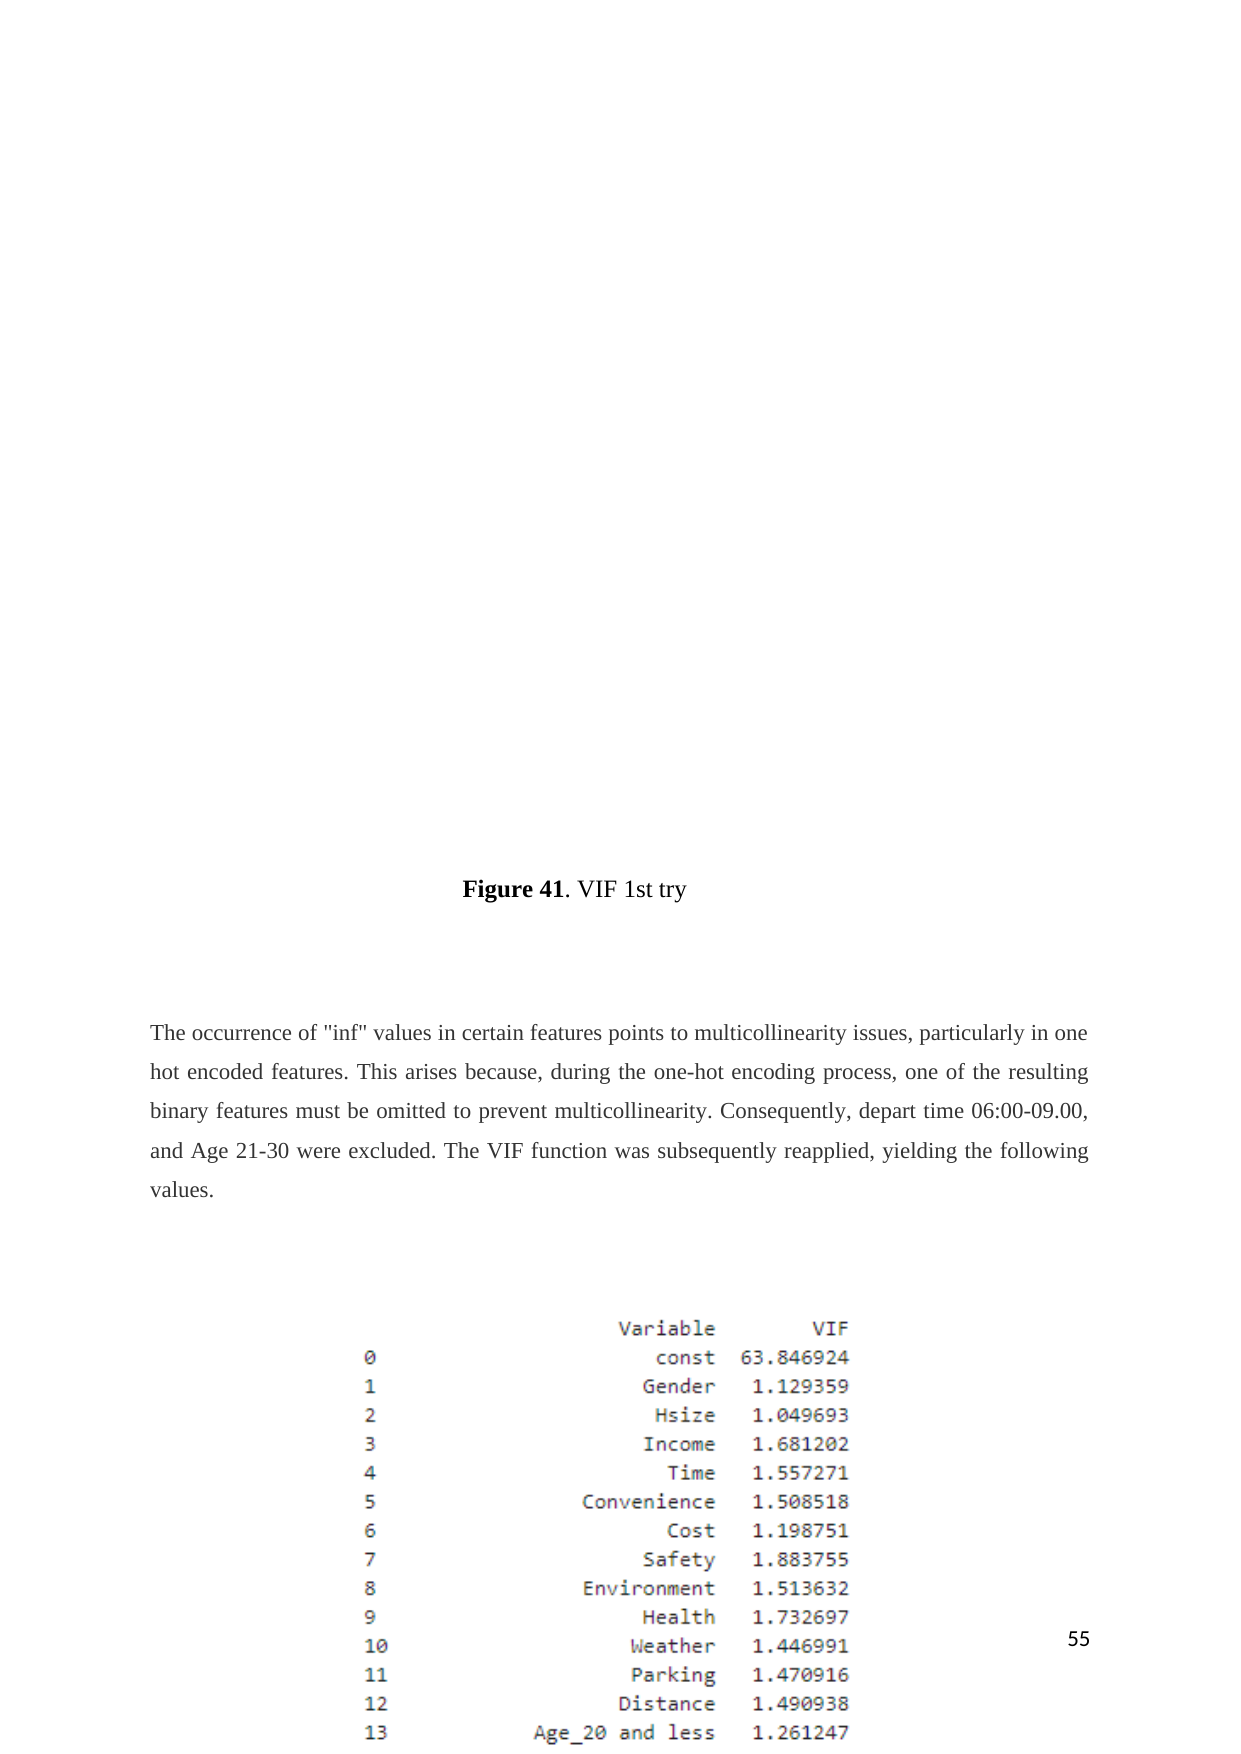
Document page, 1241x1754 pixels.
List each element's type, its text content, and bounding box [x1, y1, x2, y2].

text The occurrence of "inf" values in certain features points to multicollinearity issues, particularly in one hot encoded features. This arises because, during the one-hot encoding process, one of the resulting binary features must be omitted to prevent multicollinearity. Consequently, depart time 06:00-09.00, and Age 21-30 were excluded. The VIF function was subsequently reapplied, yielding the following values. [150, 979, 1090, 1203]
picture [357, 1317, 858, 1754]
